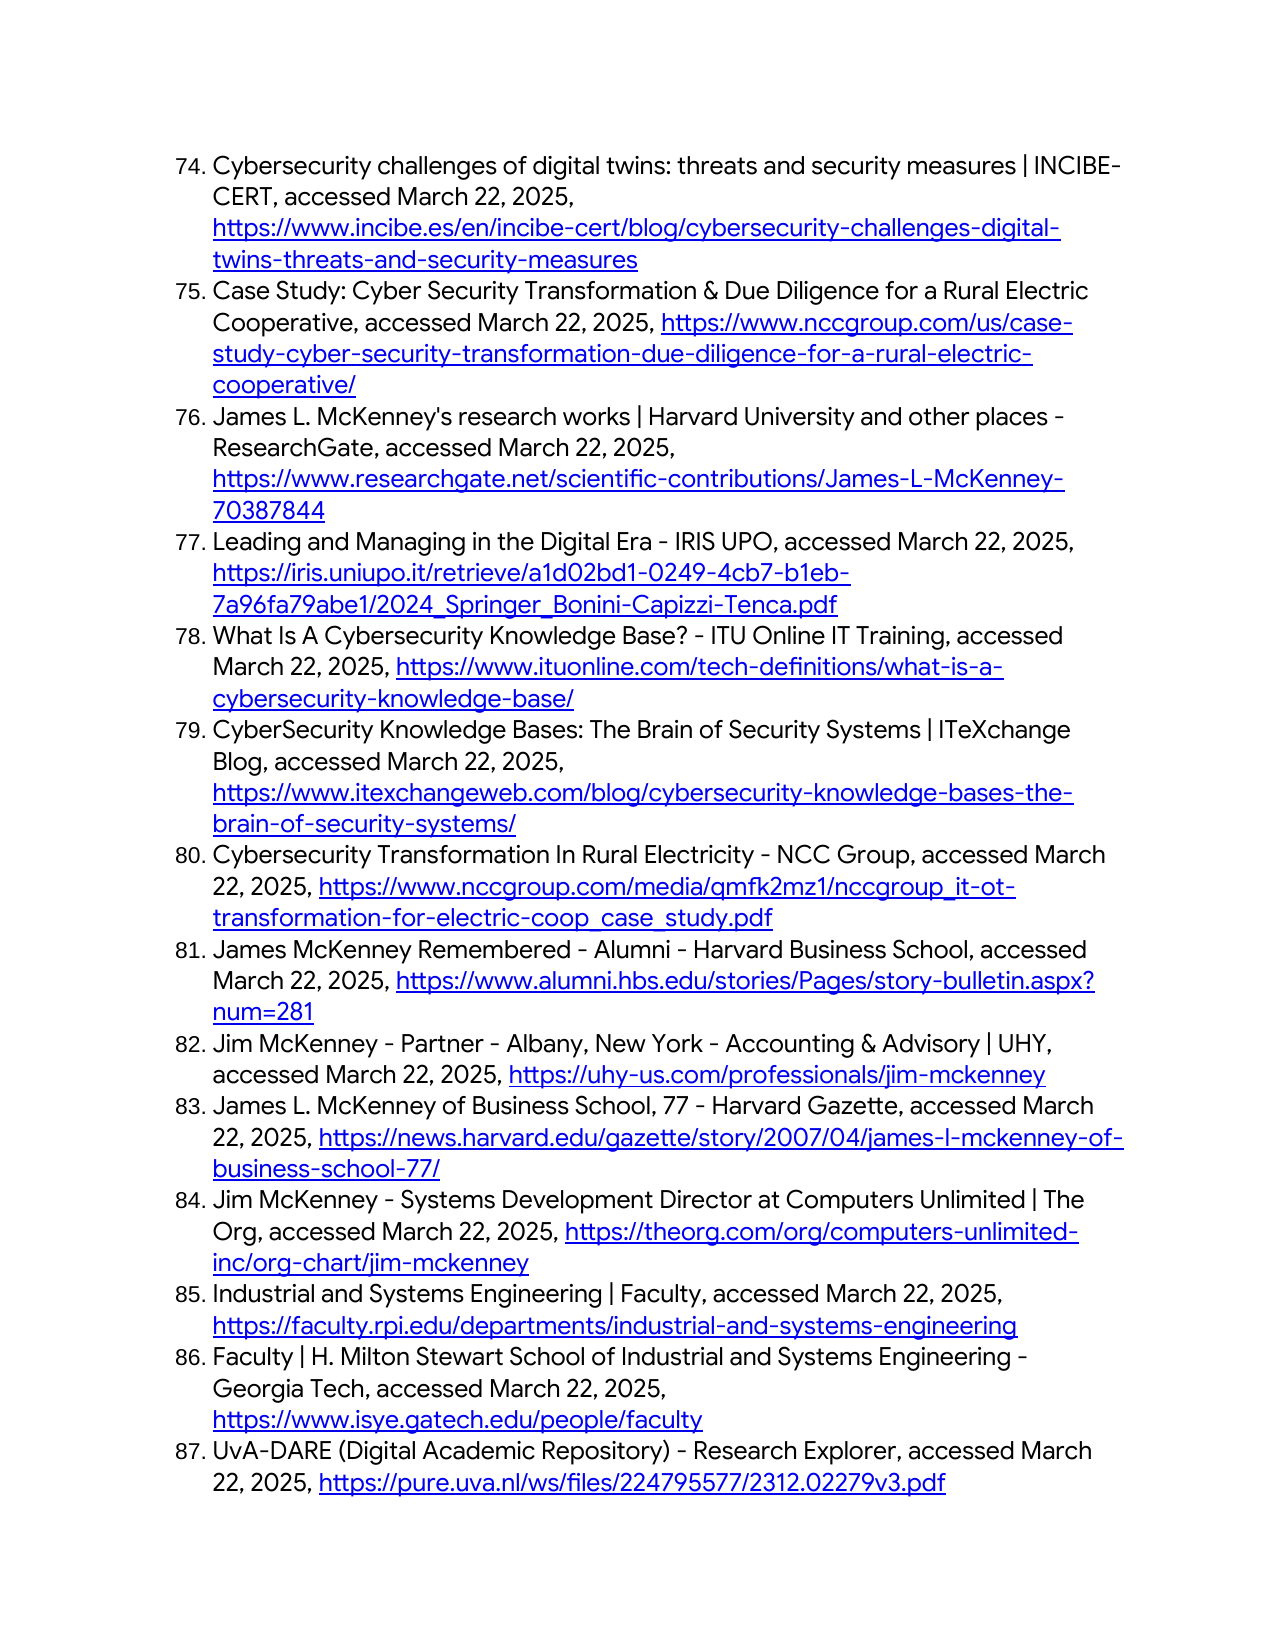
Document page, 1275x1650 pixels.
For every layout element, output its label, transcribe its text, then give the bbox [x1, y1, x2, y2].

list Jim McKenney - Systems Development Director at Computers Unlimited | The Org, accessed March 22, 2025, https://theorg.com/org/computers-unlimited-inc/org-chart/jim-mckenney [175, 1185, 1125, 1279]
list Industrial and Systems Engineering | Faculty, accessed March 22, 2025, https://faculty.rpi.edu/departments/industrial-and-systems-engineering [175, 1279, 1125, 1341]
list Cybersecurity challenges of digital twins: threats and security measures | INCIBE-CERT, accessed March 22, 2025, https://www.incibe.es/en/incibe-cert/blog/cybersecurity-challenges-digital-twins-threats-and-security-measures [175, 150, 1125, 275]
list James L. McKenney's research works | Harvard University and other places - ResearchGate, accessed March 22, 2025, https://www.researchgate.net/scientific-contributions/James-L-McKenney-70387844 [175, 401, 1125, 526]
list Faculty | H. Milton Stewart School of Industrial and Systems Engineering - Georgia Tech, accessed March 22, 2025, https://www.isye.gatech.edu/people/faculty [175, 1341, 1125, 1436]
list Leading and Managing in the Digital Era - IRIS UPO, accessed March 22, 2025, https://iris.uniupo.it/retrieve/a1d02bd1-0249-4cb7-b1eb-7a96fa79abe1/2024_Springer_Bonini-Capizzi-Tenca.pdf [175, 526, 1125, 620]
list James McKenney Remembered - Alumni - Harvard Business School, accessed March 22, 2025, https://www.alumni.hbs.edu/stories/Pages/story-bulletin.aspx?num=281 [175, 934, 1125, 1028]
list What Is A Cybersecurity Knowledge Base? - ITU Online IT Training, accessed March 22, 2025, https://www.ituonline.com/tech-definitions/what-is-a-cybersecurity-knowledge-base/ [175, 620, 1125, 714]
list UvA-DARE (Digital Academic Repository) - Research Explorer, accessed March 22, 2025, https://pure.uva.nl/ws/files/224795577/2312.02279v3.pdf [175, 1436, 1125, 1498]
list Case Study: Cyber Security Transformation & Due Diligence for a Rural Electric Cooperative, accessed March 22, 2025, https://www.nccgroup.com/us/case-study-cyber-security-transformation-due-diligence-for-a-rural-electric-cooperative/ [175, 275, 1125, 401]
list Cybersecurity Transformation In Rural Electricity - NCC Group, accessed March 22, 2025, https://www.nccgroup.com/media/qmfk2mz1/nccgroup_it-ot-transformation-for-electric-coop_case_study.pdf [175, 840, 1125, 934]
list James L. McKenney of Business School, 77 - Harvard Gazette, accessed March 22, 2025, https://news.harvard.edu/gazette/story/2007/04/james-l-mckenney-of-business-school-77/ [175, 1091, 1125, 1185]
list CyberSecurity Knowledge Bases: The Brain of Security Systems | ITeXchange Blog, accessed March 22, 2025, https://www.itexchangeweb.com/blog/cybersecurity-knowledge-bases-the-brain-of-security-systems/ [175, 714, 1125, 840]
list Jim McKenney - Partner - Albany, New York - Accounting & Advisory | UHY, accessed March 22, 2025, https://uhy-us.com/professionals/jim-mckenney [175, 1028, 1125, 1091]
